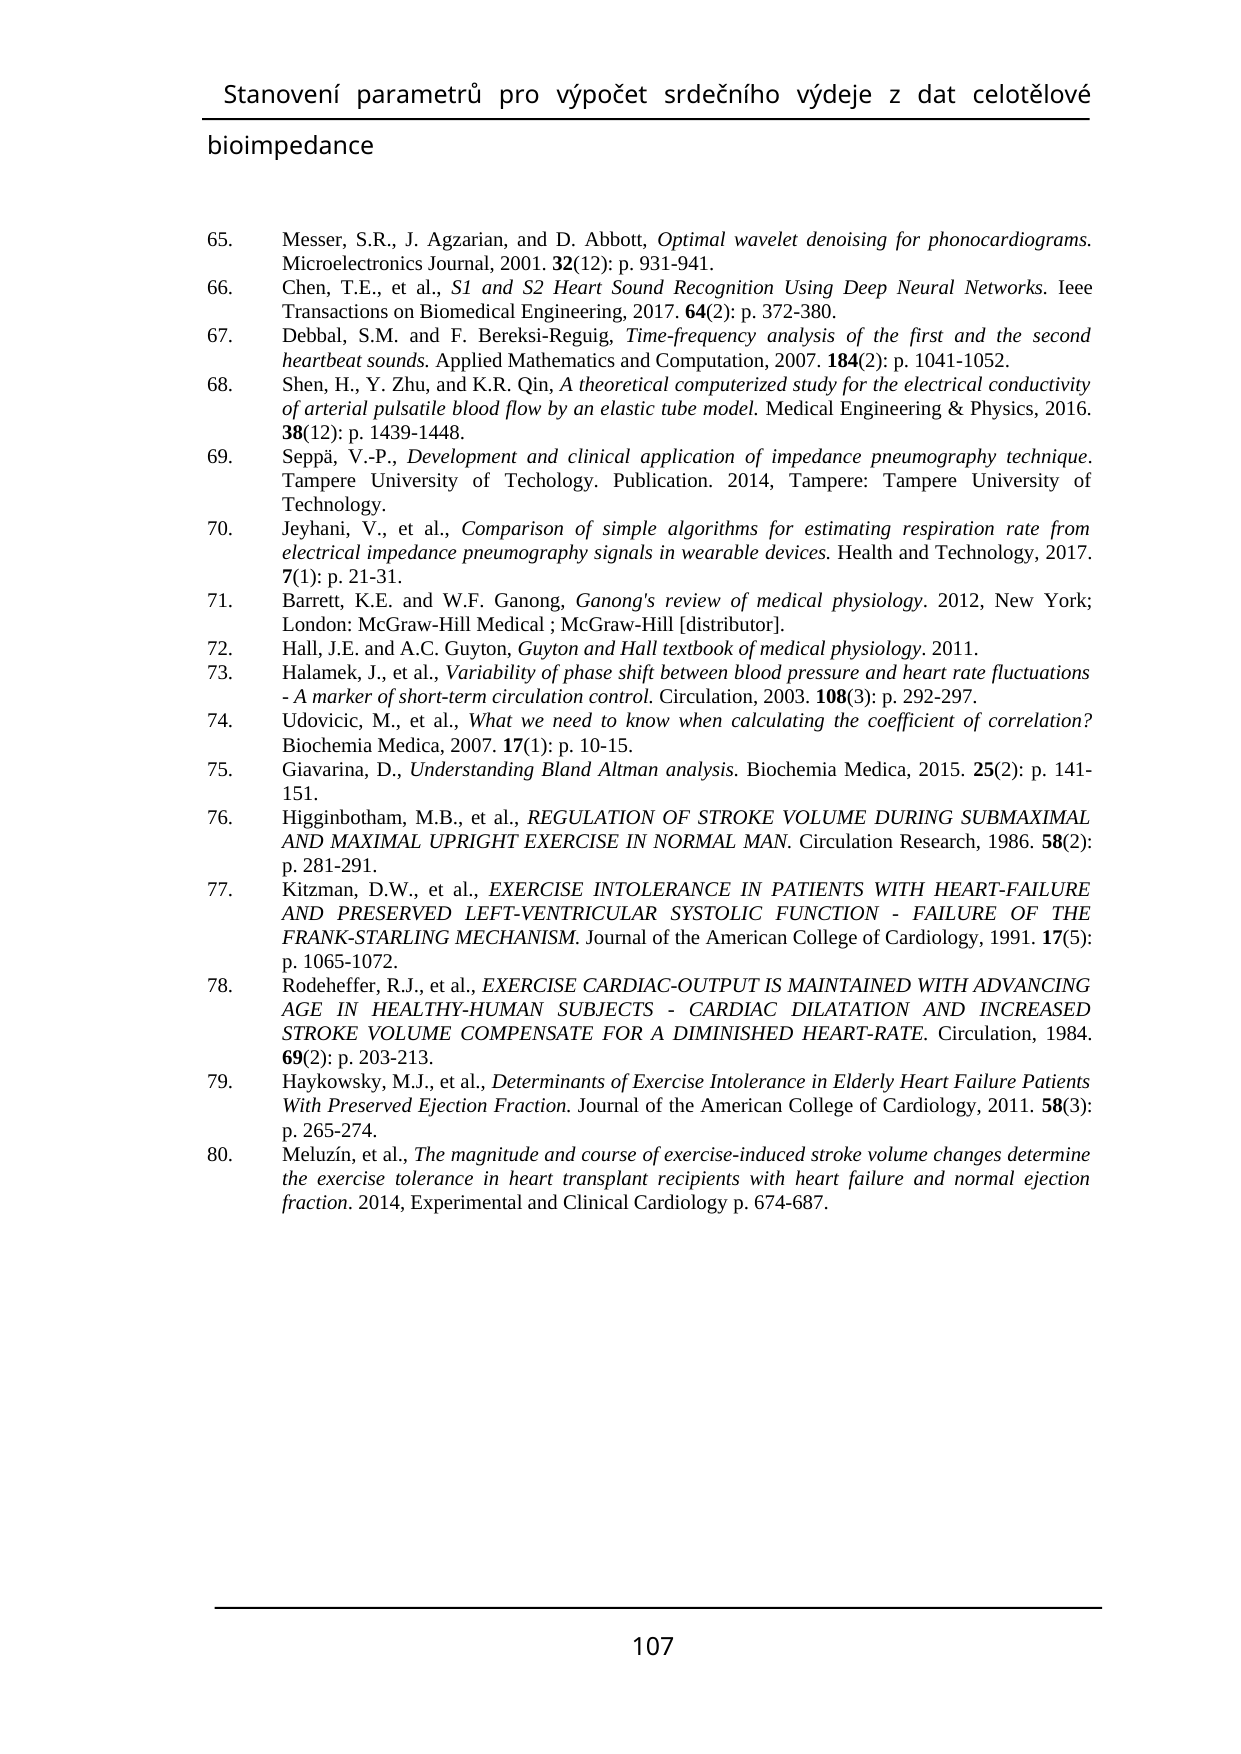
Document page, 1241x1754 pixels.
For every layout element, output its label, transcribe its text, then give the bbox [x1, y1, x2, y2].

text 66. Chen, T.E., et al., S1 and S2 Heart Sound Recognition Using Deep Neural Networks. Ieee Transactions on Biomedical Engineering, 2017. 64(2): p. 372-380. [207, 275, 1092, 323]
text 65. Messer, S.R., J. Agzarian, and D. Abbott, Optimal wavelet denoising for phonocardiograms. Microelectronics Journal, 2001. 32(12): p. 931-941. [207, 227, 1092, 275]
text 78. Rodeheffer, R.J., et al., EXERCISE CARDIAC-OUTPUT IS MAINTAINED WITH ADVANCING AGE IN HEALTHY-HUMAN SUBJECTS - CARDIAC DILATATION AND INCREASED STROKE VOLUME COMPENSATE FOR A DIMINISHED HEART-RATE. Circulation, 1984. 69(2): p. 203-213. [207, 973, 1092, 1069]
text 72. Hall, J.E. and A.C. Guyton, Guyton and Hall textbook of medical physiology. 2011. [207, 636, 1092, 660]
text 73. Halamek, J., et al., Variability of phase shift between blood pressure and heart rate fluctuations - A marker of short-term circulation control. Circulation, 2003. 108(3): p. 292-297. [207, 660, 1092, 708]
text 79. Haykowsky, M.J., et al., Determinants of Exercise Intolerance in Elderly Heart Failure Patients With Preserved Ejection Fraction. Journal of the American College of Cardiology, 2011. 58(3): p. 265-274. [207, 1069, 1092, 1142]
text 75. Giavarina, D., Understanding Bland Altman analysis. Biochemia Medica, 2015. 25(2): p. 141-151. [207, 757, 1092, 805]
text 69. Seppä, V.-P., Development and clinical application of impedance pneumography technique. Tampere University of Techology. Publication. 2014, Tampere: Tampere University of Technology. [207, 444, 1092, 516]
text 71. Barrett, K.E. and W.F. Ganong, Ganong's review of medical physiology. 2012, New York; London: McGraw-Hill Medical ; McGraw-Hill [distributor]. [207, 588, 1092, 636]
text 67. Debbal, S.M. and F. Bereksi-Reguig, Time-frequency analysis of the first and the second heartbeat sounds. Applied Mathematics and Computation, 2007. 184(2): p. 1041-1052. [207, 323, 1092, 372]
text 70. Jeyhani, V., et al., Comparison of simple algorithms for estimating respiration rate from electrical impedance pneumography signals in wearable devices. Health and Technology, 2017. 7(1): p. 21-31. [207, 516, 1092, 588]
text 76. Higginbotham, M.B., et al., REGULATION OF STROKE VOLUME DURING SUBMAXIMAL AND MAXIMAL UPRIGHT EXERCISE IN NORMAL MAN. Circulation Research, 1986. 58(2): p. 281-291. [207, 805, 1092, 877]
text 68. Shen, H., Y. Zhu, and K.R. Qin, A theoretical computerized study for the electrical conductivity of arterial pulsatile blood flow by an elastic tube model. Medical Engineering & Physics, 2016. 38(12): p. 1439-1448. [207, 372, 1092, 444]
text 80. Meluzín, et al., The magnitude and course of exercise-induced stroke volume changes determine the exercise tolerance in heart transplant recipients with heart failure and normal ejection fraction. 2014, Experimental and Clinical Cardiology p. 674-687. [207, 1142, 1092, 1214]
text 77. Kitzman, D.W., et al., EXERCISE INTOLERANCE IN PATIENTS WITH HEART-FAILURE AND PRESERVED LEFT-VENTRICULAR SYSTOLIC FUNCTION - FAILURE OF THE FRANK-STARLING MECHANISM. Journal of the American College of Cardiology, 1991. 17(5): p. 1065-1072. [207, 877, 1092, 973]
text 74. Udovicic, M., et al., What we need to know when calculating the coefficient of correlation? Biochemia Medica, 2007. 17(1): p. 10-15. [207, 708, 1092, 757]
